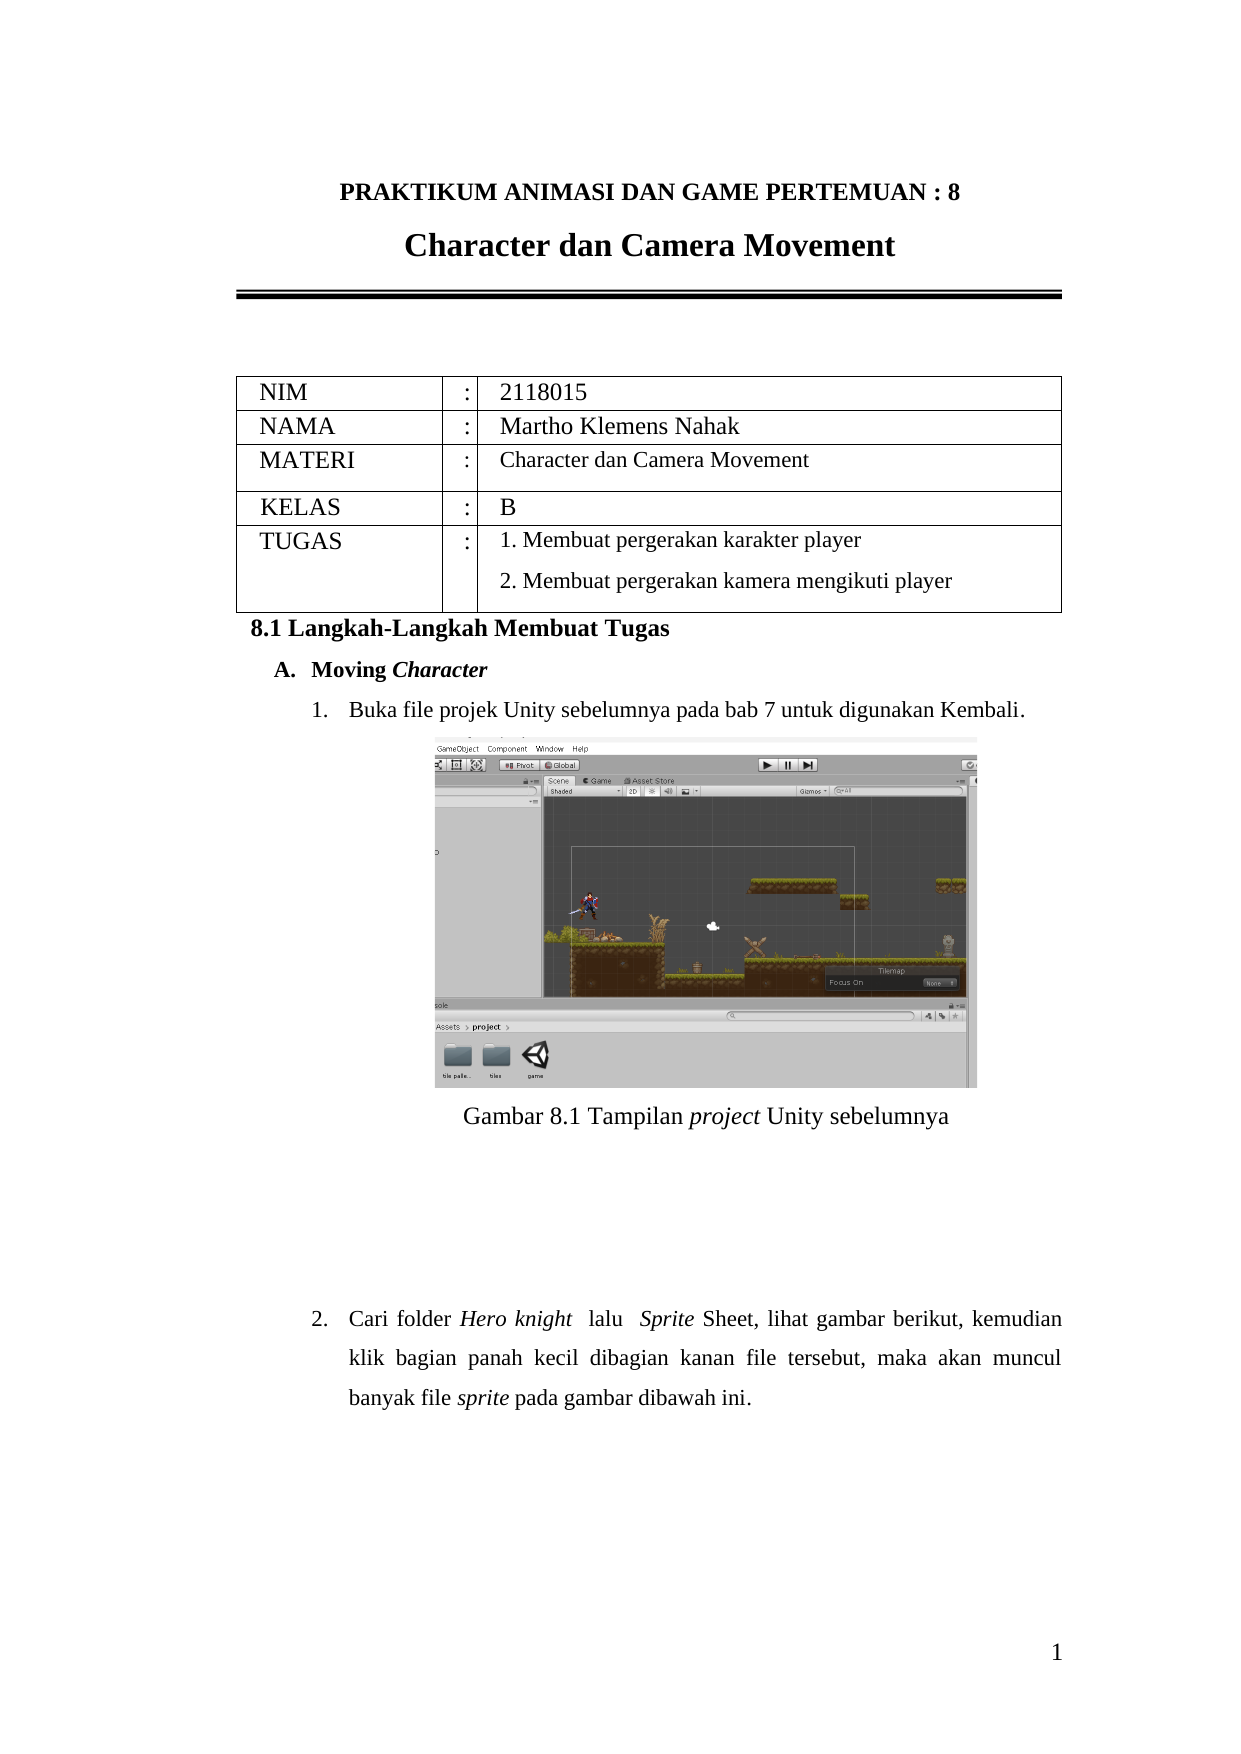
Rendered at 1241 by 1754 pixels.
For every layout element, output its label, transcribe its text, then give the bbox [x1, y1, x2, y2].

table_cell TUGAS [237, 526, 442, 612]
list Moving Character [274, 656, 1063, 683]
picture [434, 737, 978, 1088]
table_cell 1. Membuat pergerakan karakter player 2. Membuat pergerakan kamera mengikuti player [478, 526, 1061, 612]
table_cell NAMA [237, 411, 442, 444]
table_header : [443, 377, 477, 410]
table_cell : [443, 526, 477, 612]
table_cell Martho Klemens Nahak [478, 411, 1061, 444]
list Buka file projek Unity sebelumnya pada bab 7 untuk digunakan Kembali. [311, 696, 1063, 722]
subtitle PRAKTIKUM ANIMASI DAN GAME PERTEMUAN : 8 Character dan Camera Movement [236, 177, 1063, 263]
table_cell : [443, 411, 477, 444]
table_cell B [478, 492, 1061, 525]
table_cell : [443, 492, 477, 525]
list Cari folder Hero knight lalu Sprite Sheet, lihat gambar berikut, kemudian klik bagian panah kecil dibagian kanan file tersebut, maka akan muncul banyak file sprite pada gambar dibawah ini. [311, 1305, 1063, 1410]
table_cell Character dan Camera Movement [478, 445, 1061, 491]
table_cell : [443, 445, 477, 491]
subtitle Tampilan project Unity sebelumnya [274, 1101, 1063, 1130]
table_header NIM [237, 377, 442, 410]
subtitle Langkah-Langkah Membuat Tugas [250, 613, 1063, 642]
table_cell MATERI [237, 445, 442, 491]
table_cell KELAS [237, 492, 442, 525]
table_header 2118015 [478, 377, 1061, 410]
